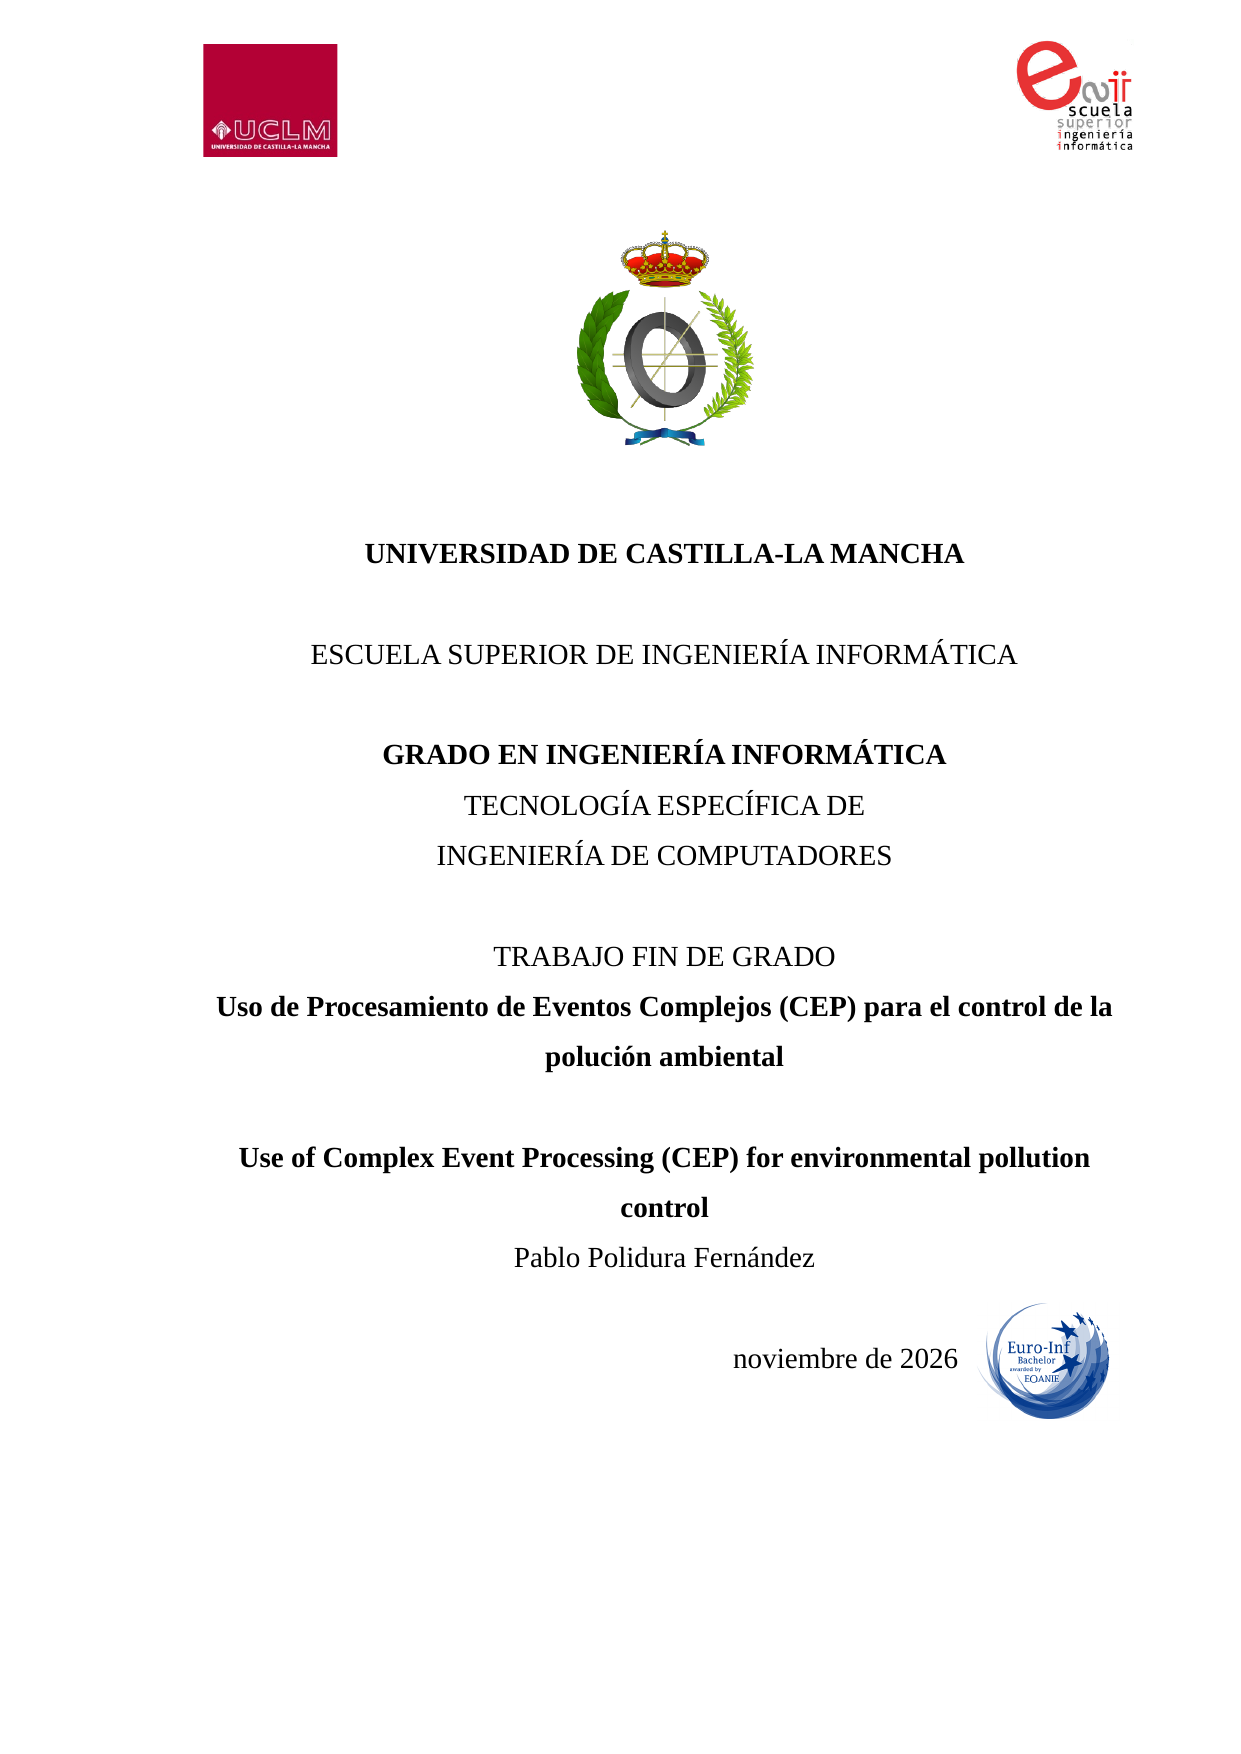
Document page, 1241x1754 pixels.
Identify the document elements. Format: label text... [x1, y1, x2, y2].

text UNIVERSIDAD DE CASTILLA-LA MANCHA [207, 536, 1122, 570]
text TECNOLOGÍA ESPECÍFICA DE [207, 788, 1122, 821]
text GRADO EN INGENIERÍA INFORMÁTICA [207, 737, 1122, 771]
text TRABAJO FIN DE GRADO [207, 939, 1122, 972]
picture [1015, 39, 1134, 152]
picture [203, 44, 338, 157]
text Julio de 2019 [207, 1341, 976, 1375]
picture [568, 223, 761, 453]
text Use of Complex Event Processing (CEP) for environmental pollution control [207, 1140, 1122, 1224]
text Uso de Procesamiento de Eventos Complejos (CEP) para el control de la polución ambiental [207, 989, 1122, 1073]
text ESCUELA SUPERIOR DE INGENIERÍA INFORMÁTICA [207, 637, 1122, 670]
picture [976, 1302, 1120, 1421]
text INGENIERÍA DE COMPUTADORES [207, 838, 1122, 872]
text Pablo Polidura Fernández [207, 1241, 1122, 1274]
